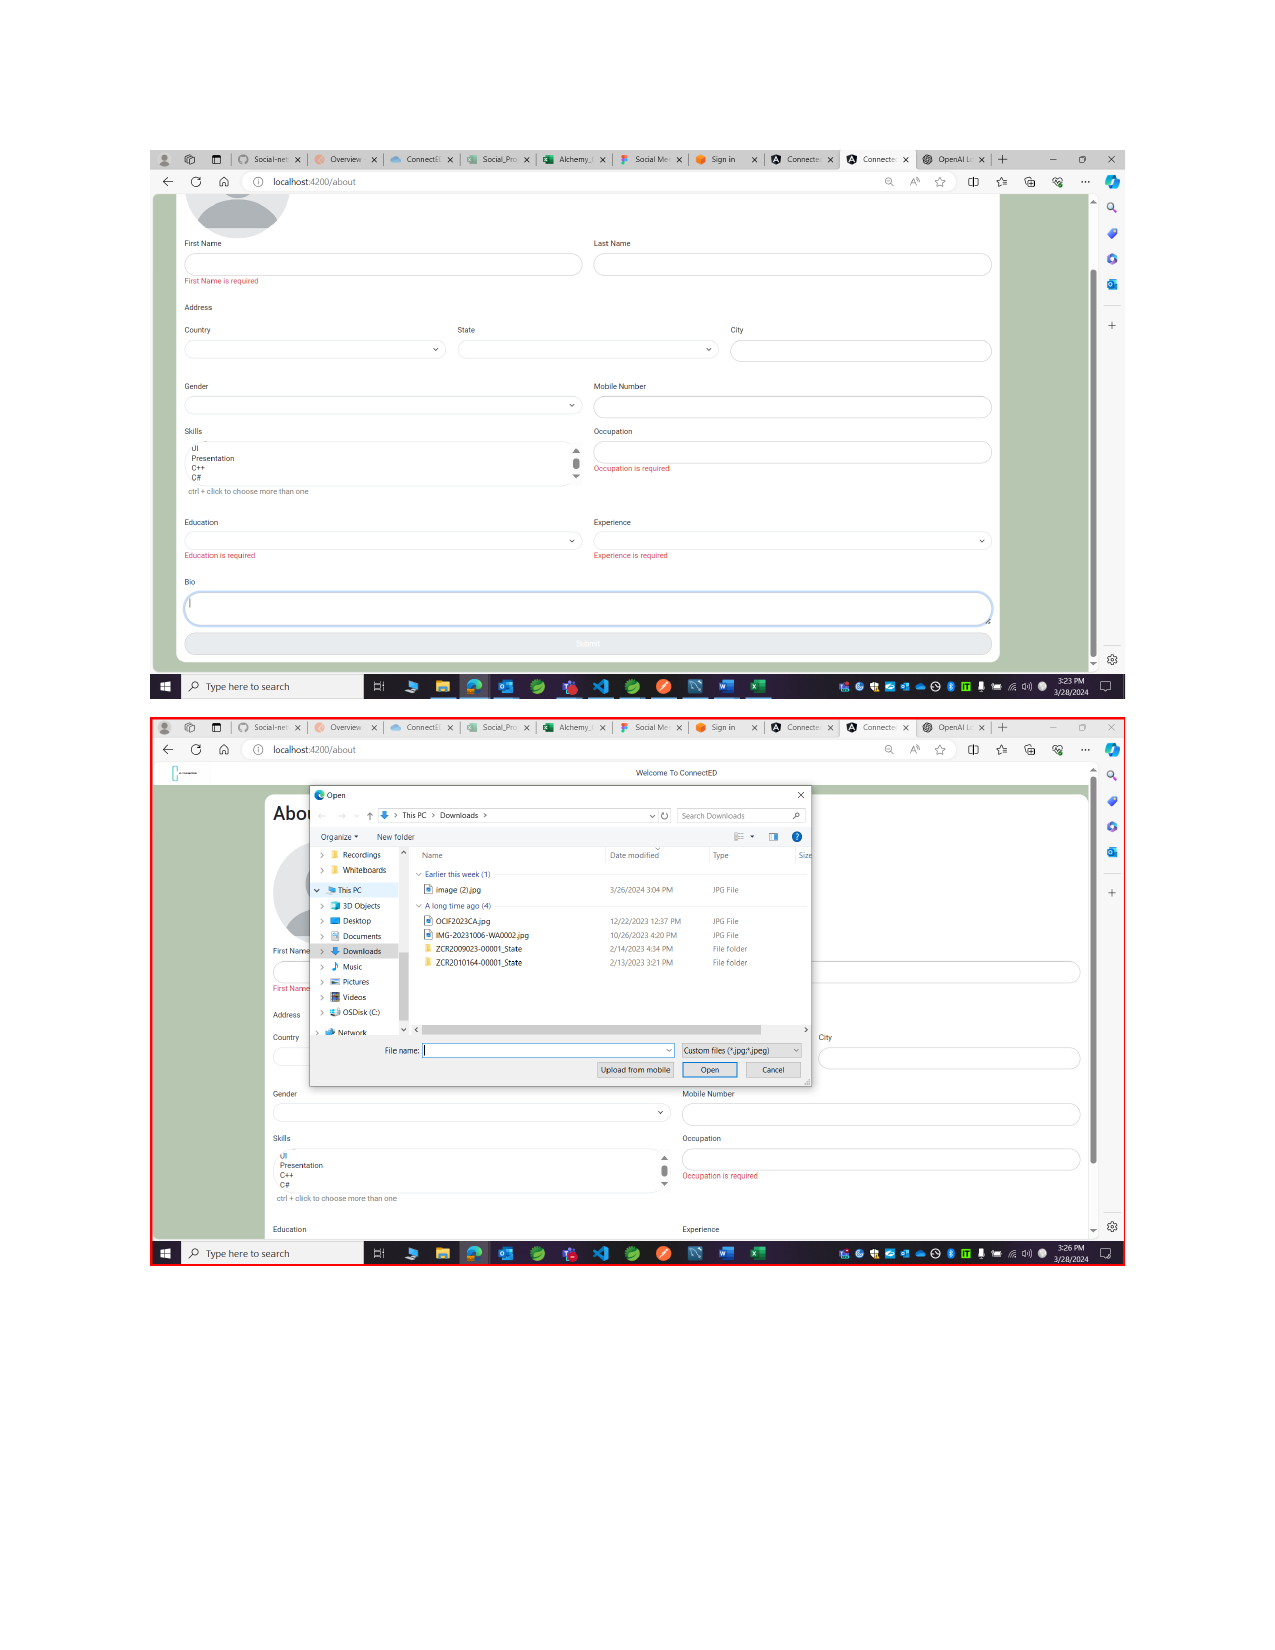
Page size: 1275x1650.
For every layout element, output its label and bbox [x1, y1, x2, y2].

picture [150, 150, 1125, 699]
picture [150, 717, 1125, 1266]
